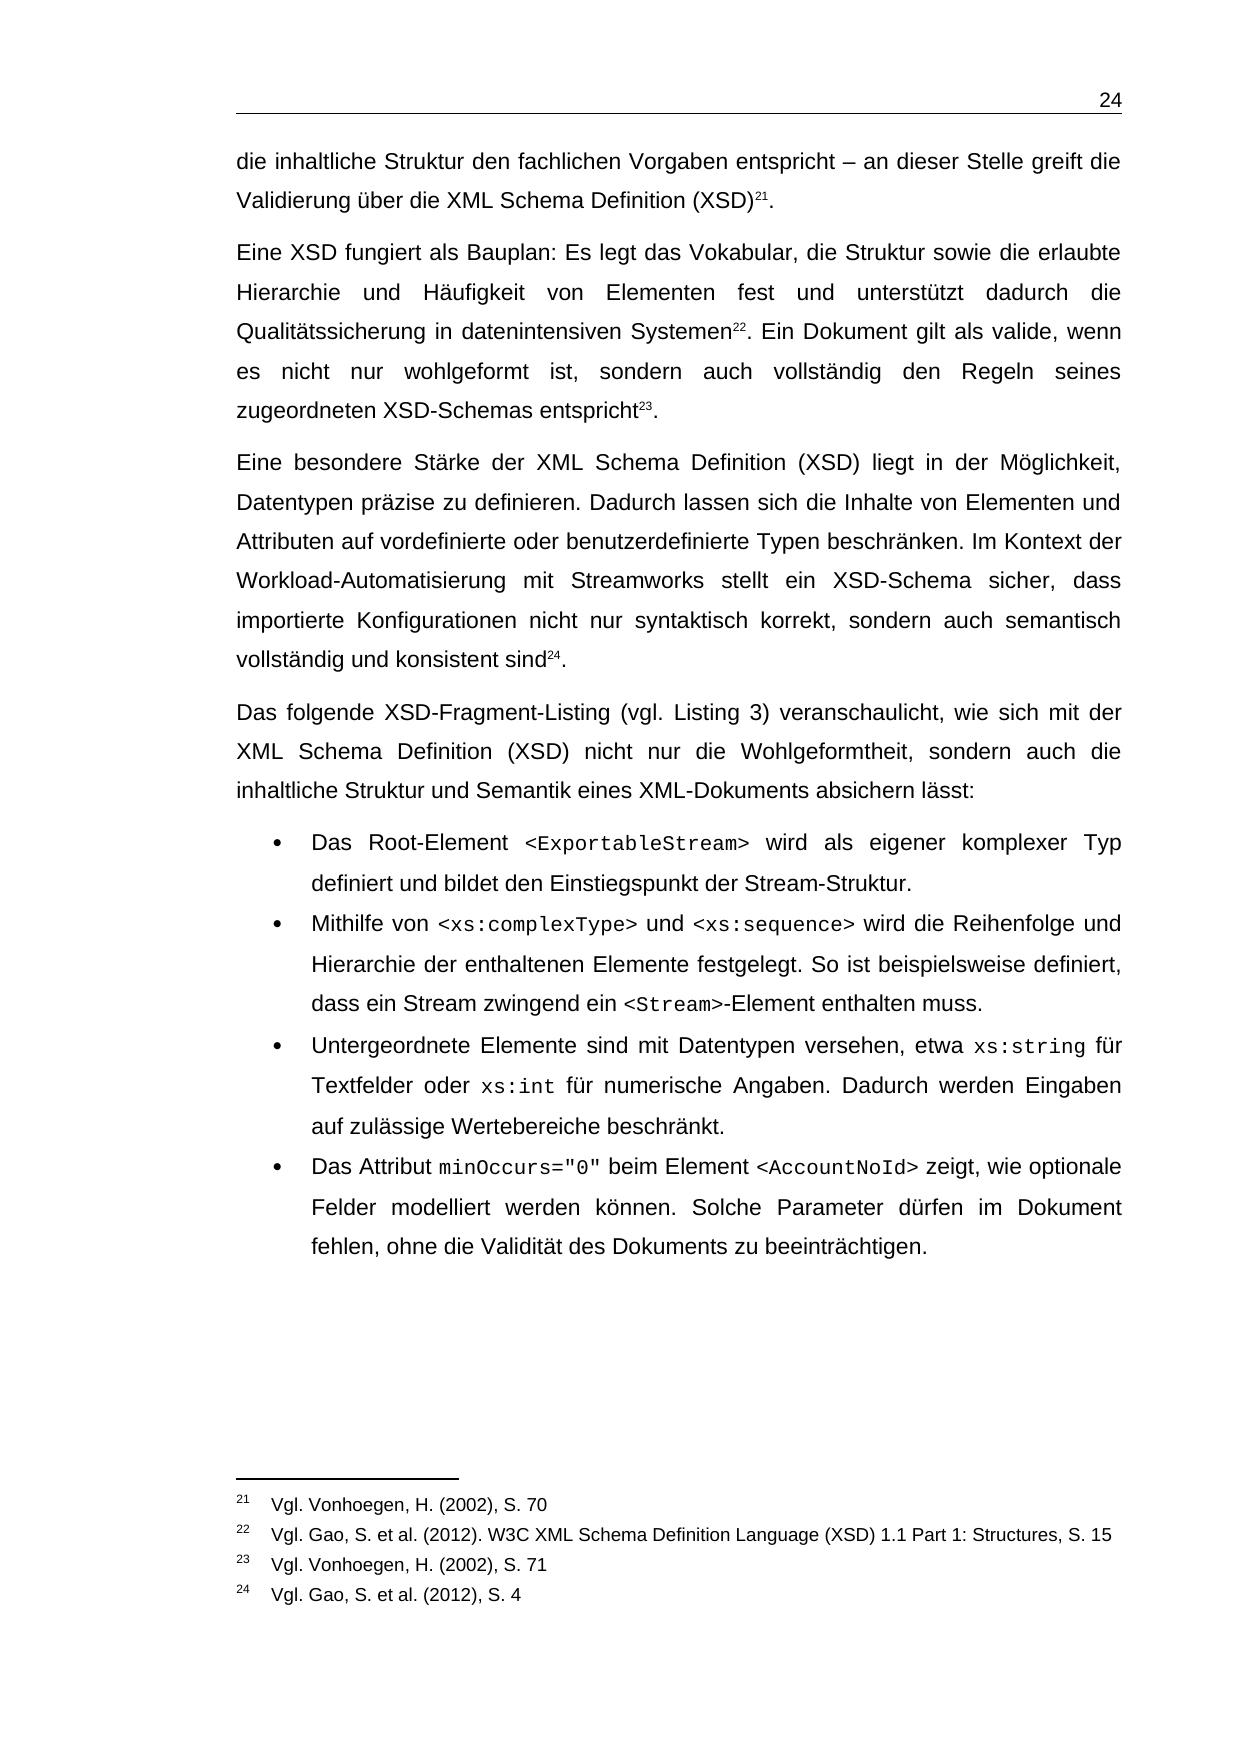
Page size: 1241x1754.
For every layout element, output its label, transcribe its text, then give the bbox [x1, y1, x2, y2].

text Eine besondere Stärke der XML Schema Definition (XSD) liegt in der Möglichkeit, Datentypen präzise zu definieren. Dadurch lassen sich die Inhalte von Elementen und Attributen auf vordefinierte oder benutzerdefinierte Typen beschränken. Im Kontext der Workload-Automatisierung mit Streamworks stellt ein XSD-Schema sicher, dass importierte Konfigurationen nicht nur syntaktisch korrekt, sondern auch semantisch vollständig und konsistent sind. [236, 449, 1122, 673]
text Das folgende XSD-Fragment-Listing (vgl. Listing 3) veranschaulicht, wie sich mit der XML Schema Definition (XSD) nicht nur die Wohlgeformtheit, sondern auch die inhaltliche Struktur und Semantik eines XML-Dokuments absichern lässt: [236, 698, 1122, 804]
list Untergeordnete Elemente sind mit Datentypen versehen, etwa xs:string für Textfelder oder xs:int für numerische Angaben. Dadurch werden Eingaben auf zulässige Wertebereiche beschränkt. [274, 1032, 1122, 1139]
list Das Attribut minOccurs="0" beim Element <AccountNoId> zeigt, wie optionale Felder modelliert werden können. Solche Parameter dürfen im Dokument fehlen, ohne die Validität des Dokuments zu beeinträchtigen. [274, 1153, 1122, 1259]
list Mithilfe von <xs:complexType> und <xs:sequence> wird die Reihenfolge und Hierarchie der enthaltenen Elemente festgelegt. So ist beispielsweise definiert, dass ein Stream zwingend ein <Stream>-Element enthalten muss. [274, 910, 1122, 1018]
list Das Root-Element <ExportableStream> wird als eigener komplexer Typ definiert und bildet den Einstiegspunkt der Stream-Struktur. [274, 829, 1122, 897]
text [236, 148, 1122, 213]
text Eine XSD fungiert als Bauplan: Es legt das Vokabular, die Struktur sowie die erlaubte Hierarchie und Häufigkeit von Elementen fest und unterstützt dadurch die Qualitätssicherung in datenintensiven Systemen. Ein Dokument gilt als valide, wenn es nicht nur wohlgeformt ist, sondern auch vollständig den Regeln seines zugeordneten XSD-Schemas entspricht. [236, 239, 1122, 423]
